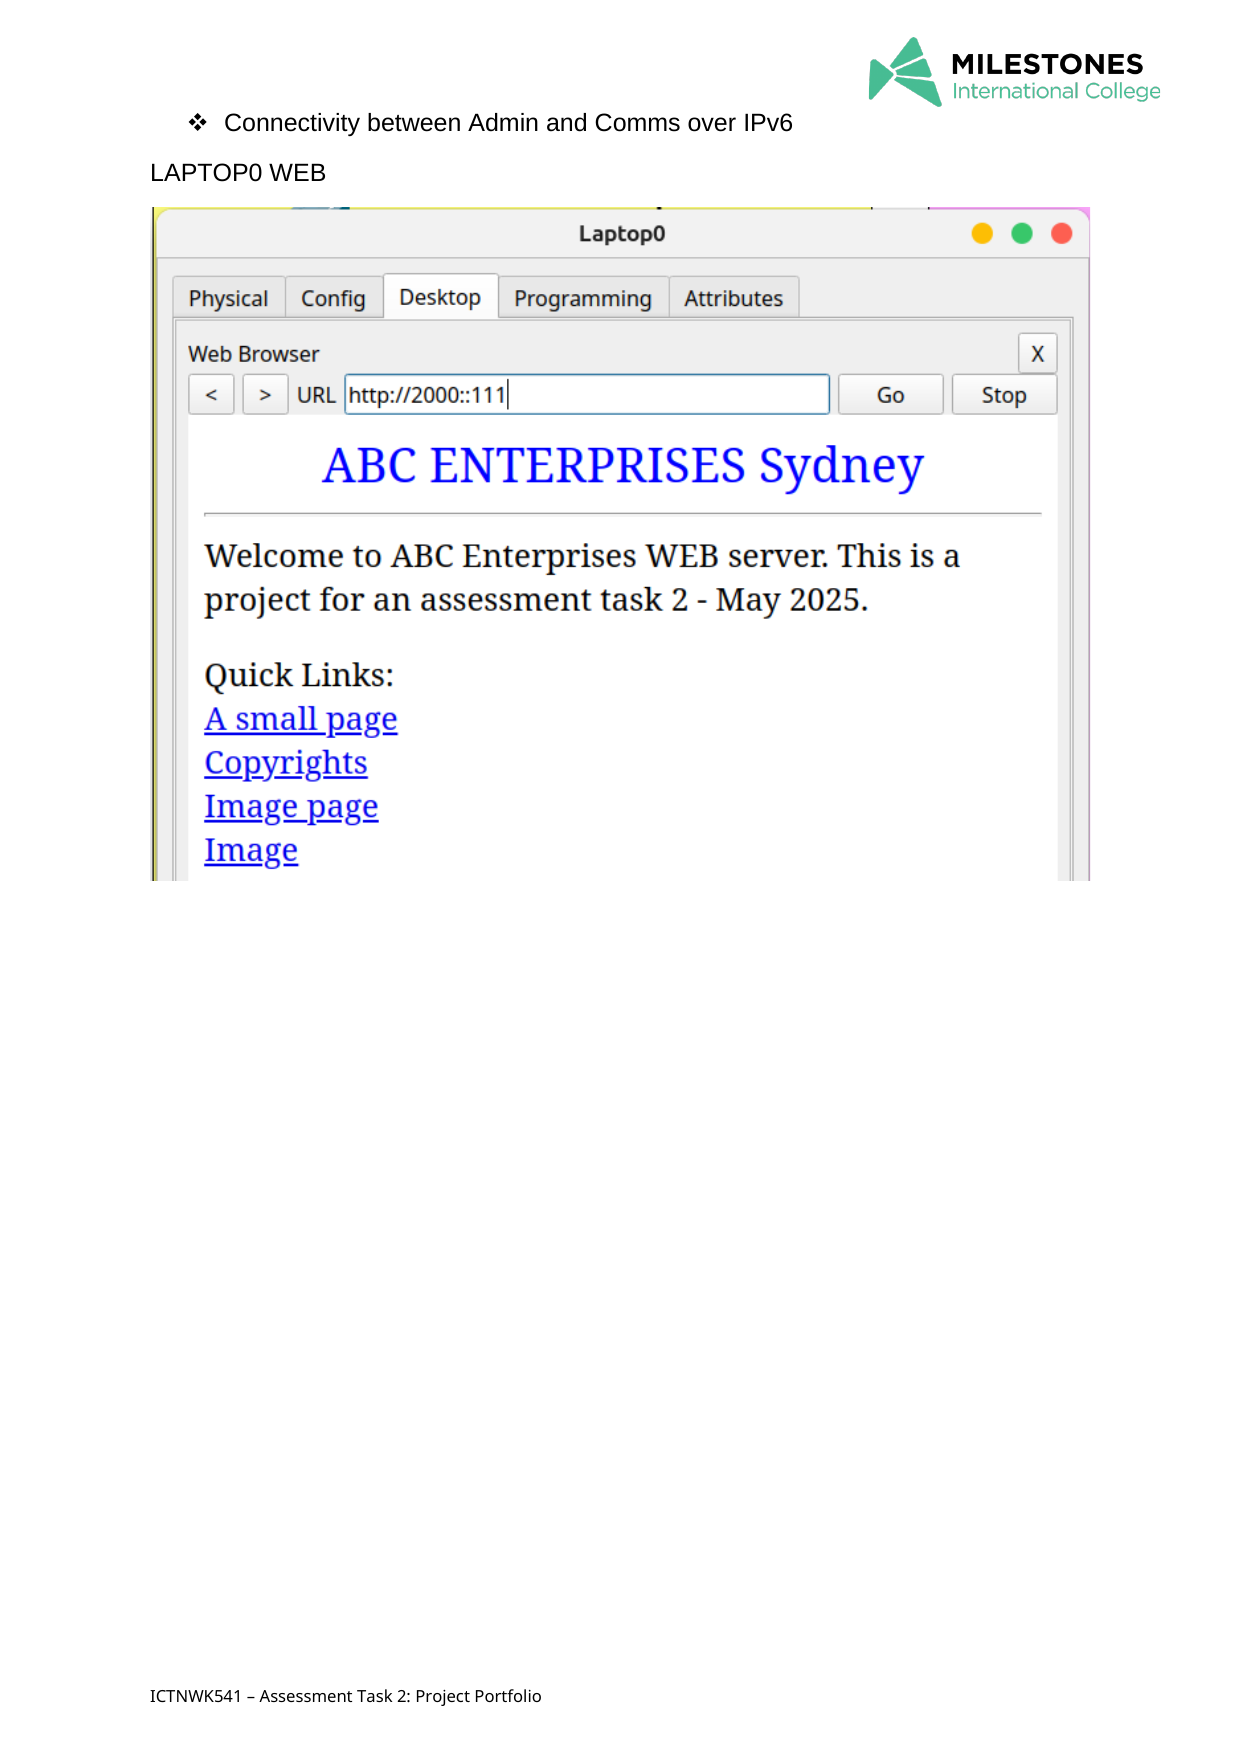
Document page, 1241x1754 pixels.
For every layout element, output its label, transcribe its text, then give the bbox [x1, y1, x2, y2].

list Connectivity between Admin and Comms over IPv6 [186, 108, 1090, 137]
picture [150, 207, 1091, 881]
picture [868, 37, 1161, 107]
text LAPTOP0 WEB [150, 158, 1090, 186]
